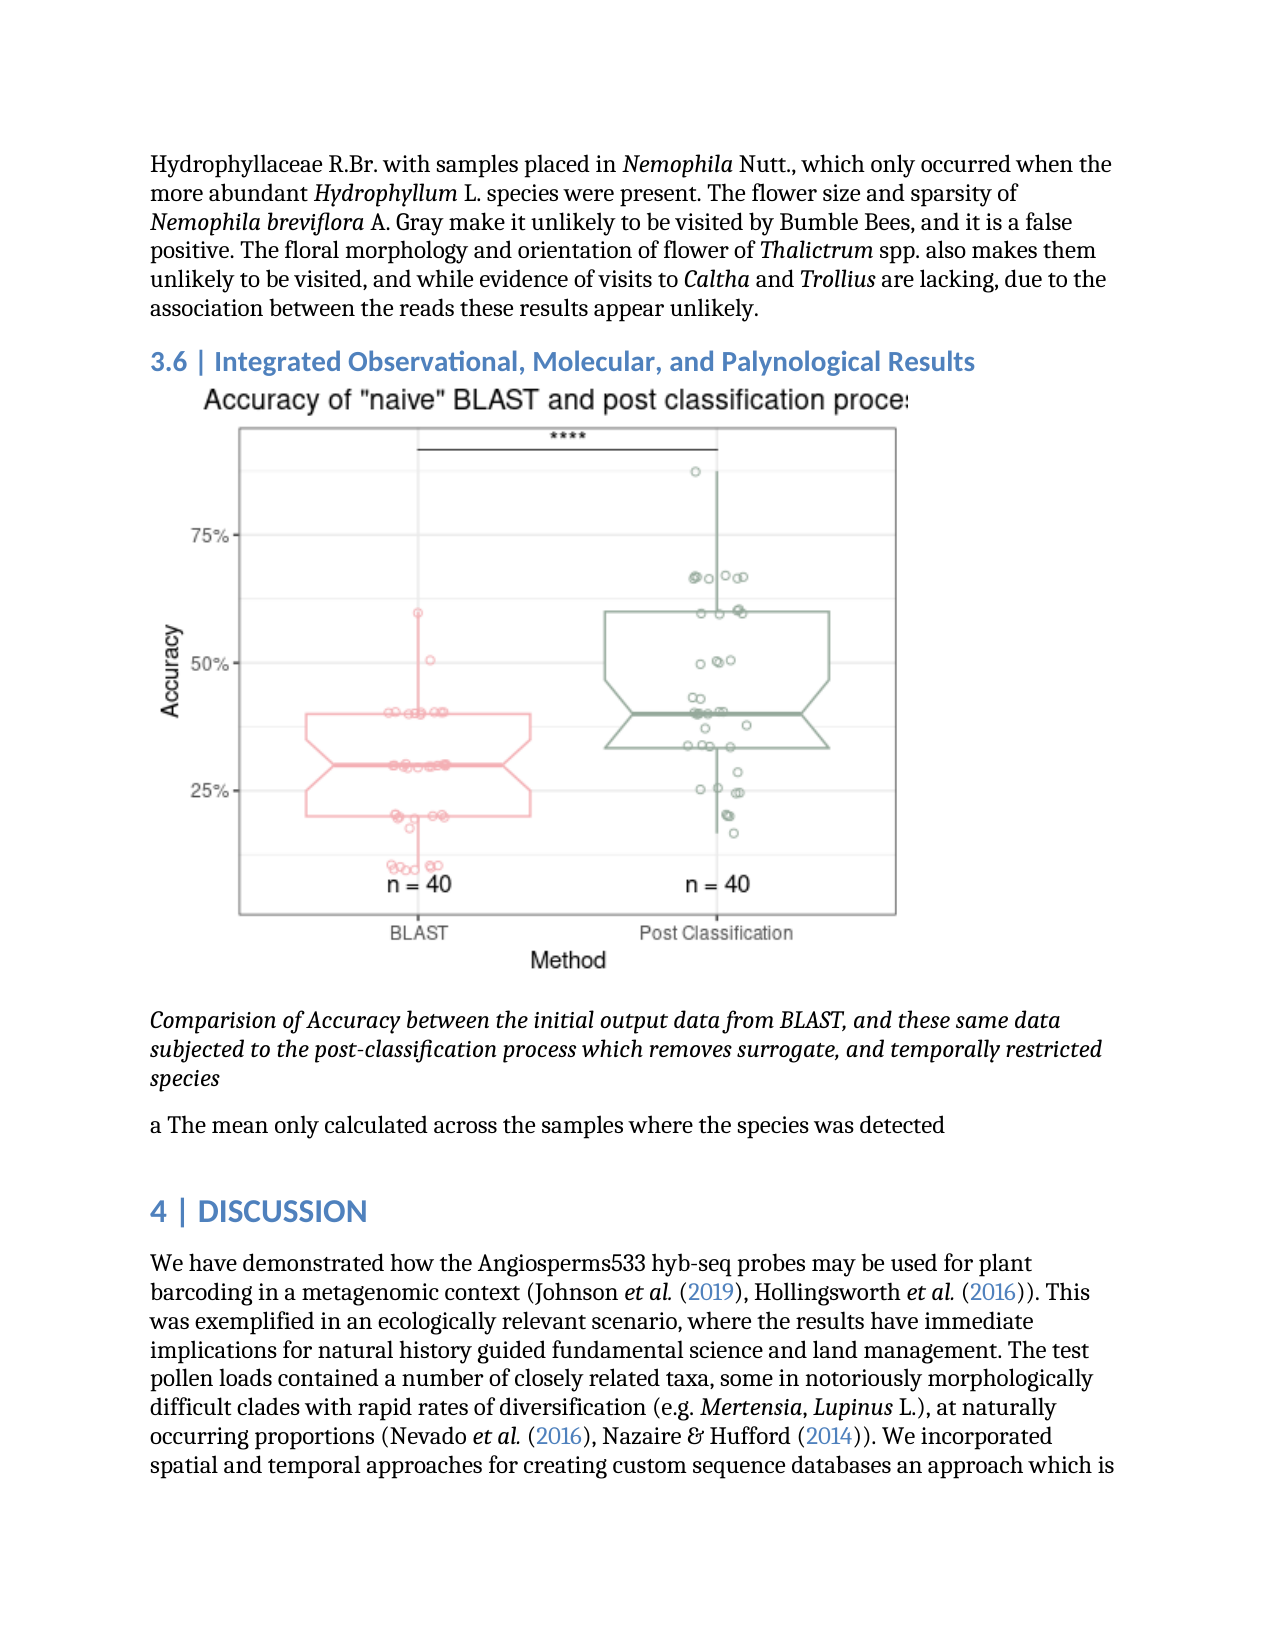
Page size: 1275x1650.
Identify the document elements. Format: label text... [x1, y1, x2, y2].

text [150, 150, 1125, 322]
picture [150, 378, 908, 986]
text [150, 1249, 1125, 1479]
text Comparision of Accuracy between the initial output data from BLAST, and these same data subjected to the post-classification process which removes surrogate, and temporally restricted species [150, 1006, 1125, 1092]
subtitle 4 | DISCUSSION [150, 1190, 1125, 1231]
text a The mean only calculated across the samples where the species was detected [150, 1111, 1125, 1140]
subtitle 3.6 | Integrated Observational, Molecular, and Palynological Results [150, 343, 1125, 379]
